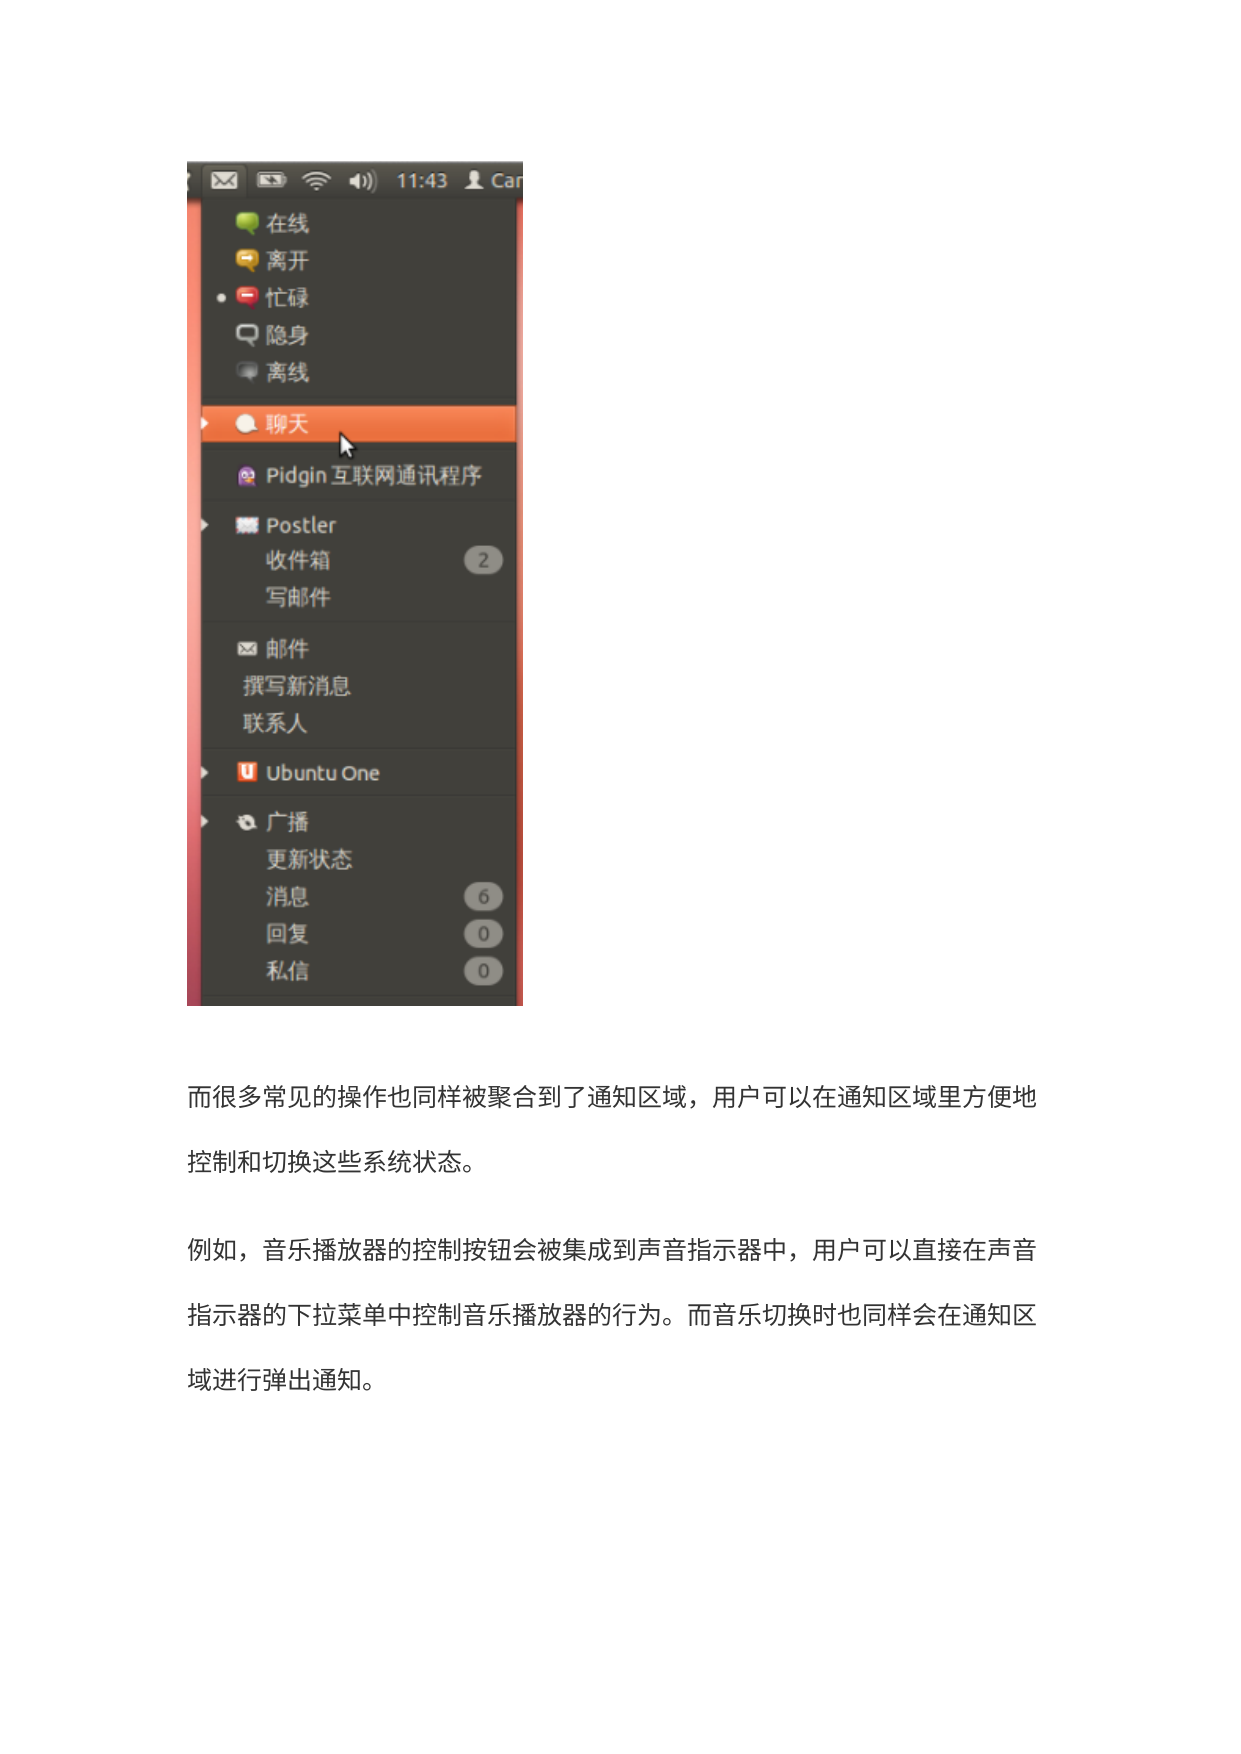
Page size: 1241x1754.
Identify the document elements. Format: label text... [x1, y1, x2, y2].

picture [187, 161, 523, 1006]
text 例如，音乐播放器的控制按钮会被集成到声音指示器中，用户可以直接在声音指示器的下拉菜单中控制音乐播放器的行为。而音乐切换时也同样会在通知区域进行弹出通知。 [187, 1216, 1053, 1411]
text 而很多常见的操作也同样被聚合到了通知区域，用户可以在通知区域里方便地控制和切换这些系统状态。 [187, 1063, 1053, 1193]
